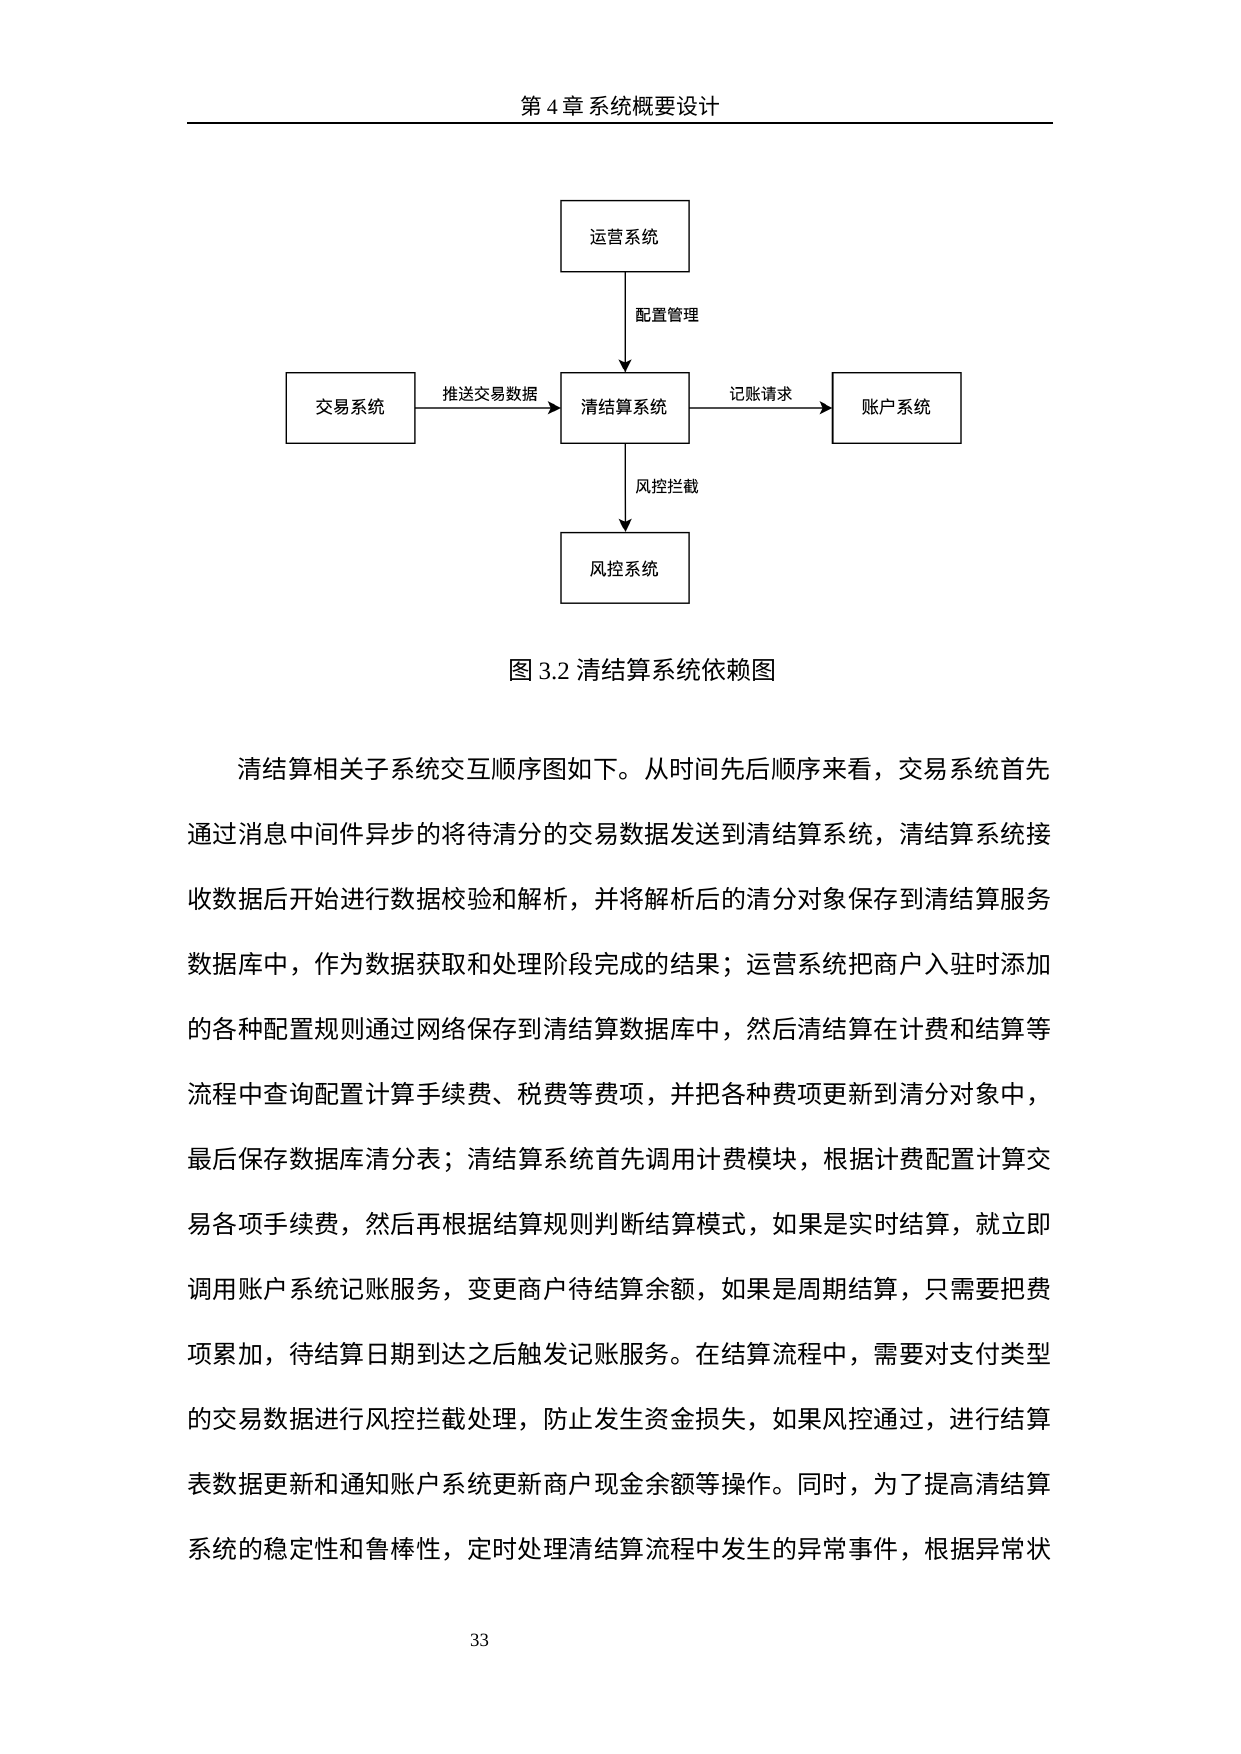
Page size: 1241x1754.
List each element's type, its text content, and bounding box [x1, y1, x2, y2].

picture [256, 186, 990, 623]
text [187, 735, 1053, 1580]
